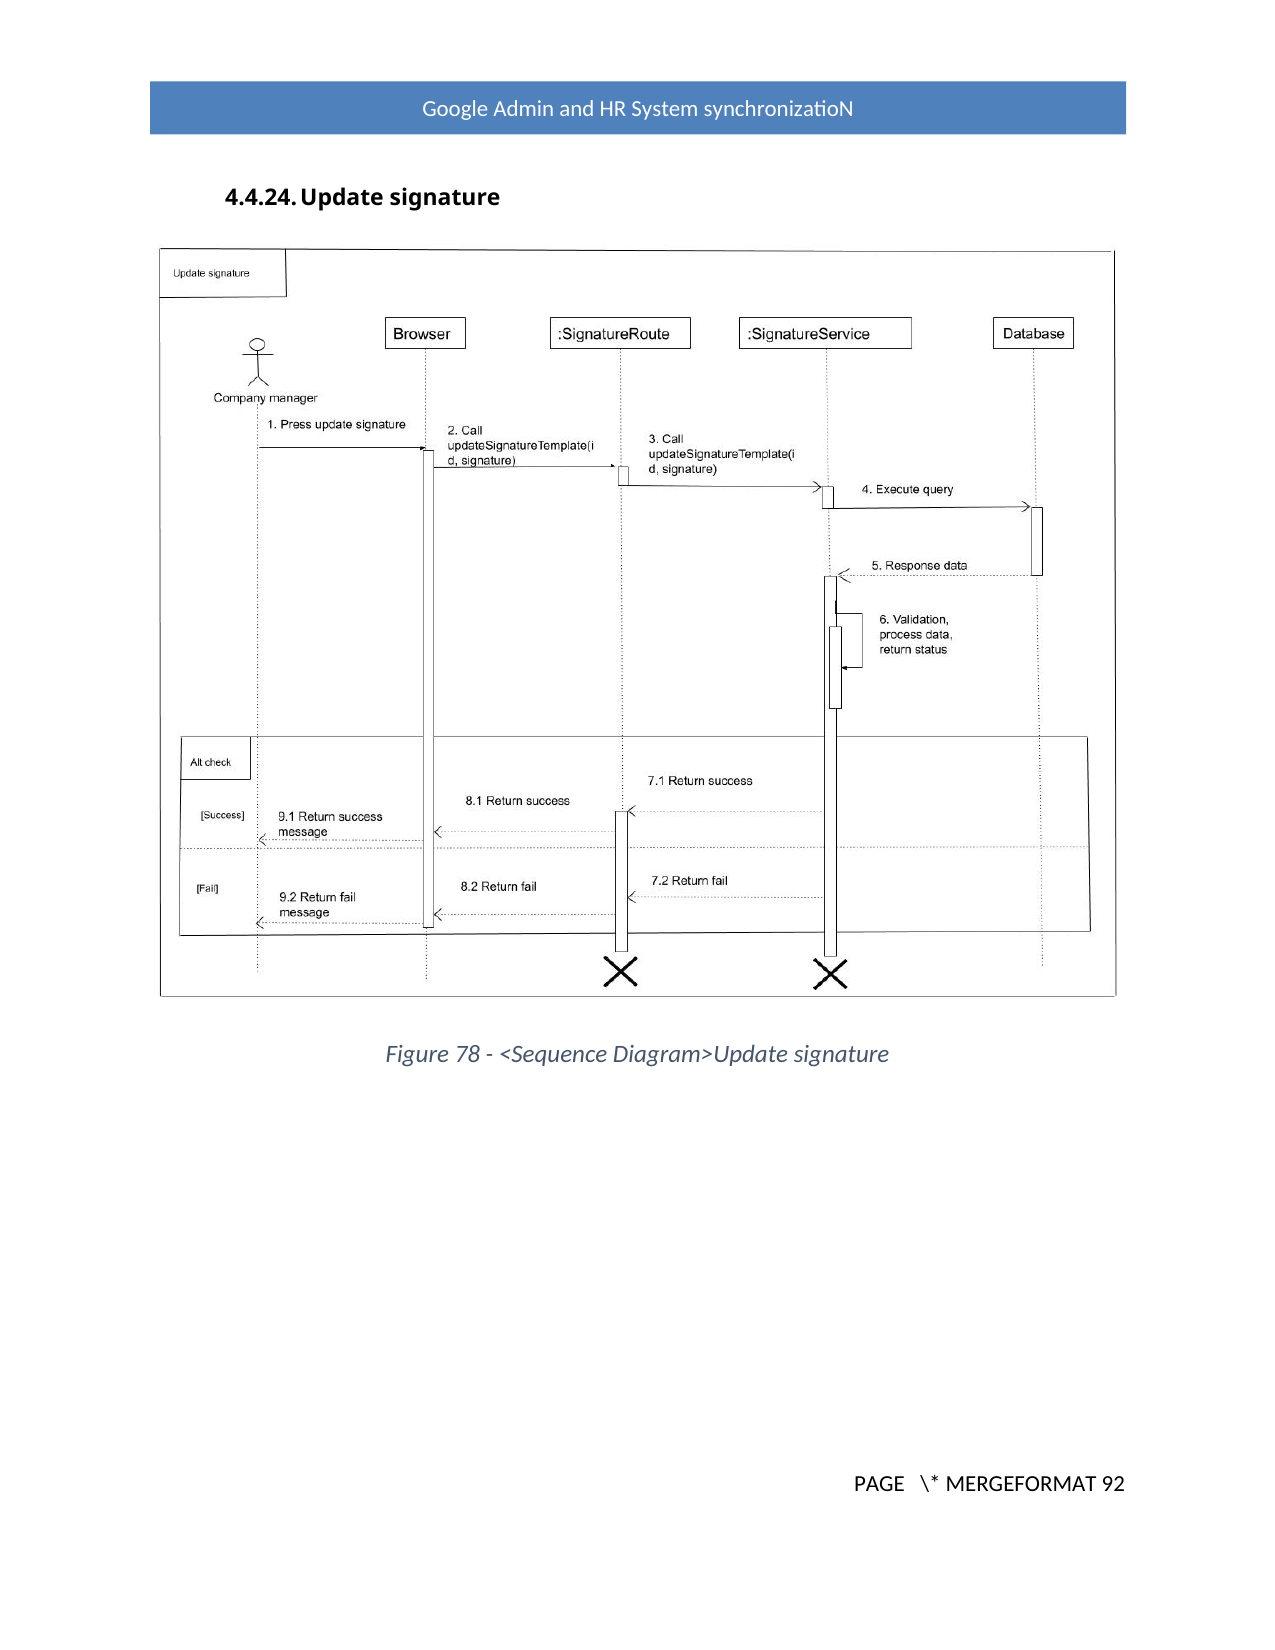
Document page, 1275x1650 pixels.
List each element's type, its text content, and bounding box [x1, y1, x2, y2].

picture [150, 237, 1125, 1006]
subtitle Update signature [225, 181, 1125, 212]
